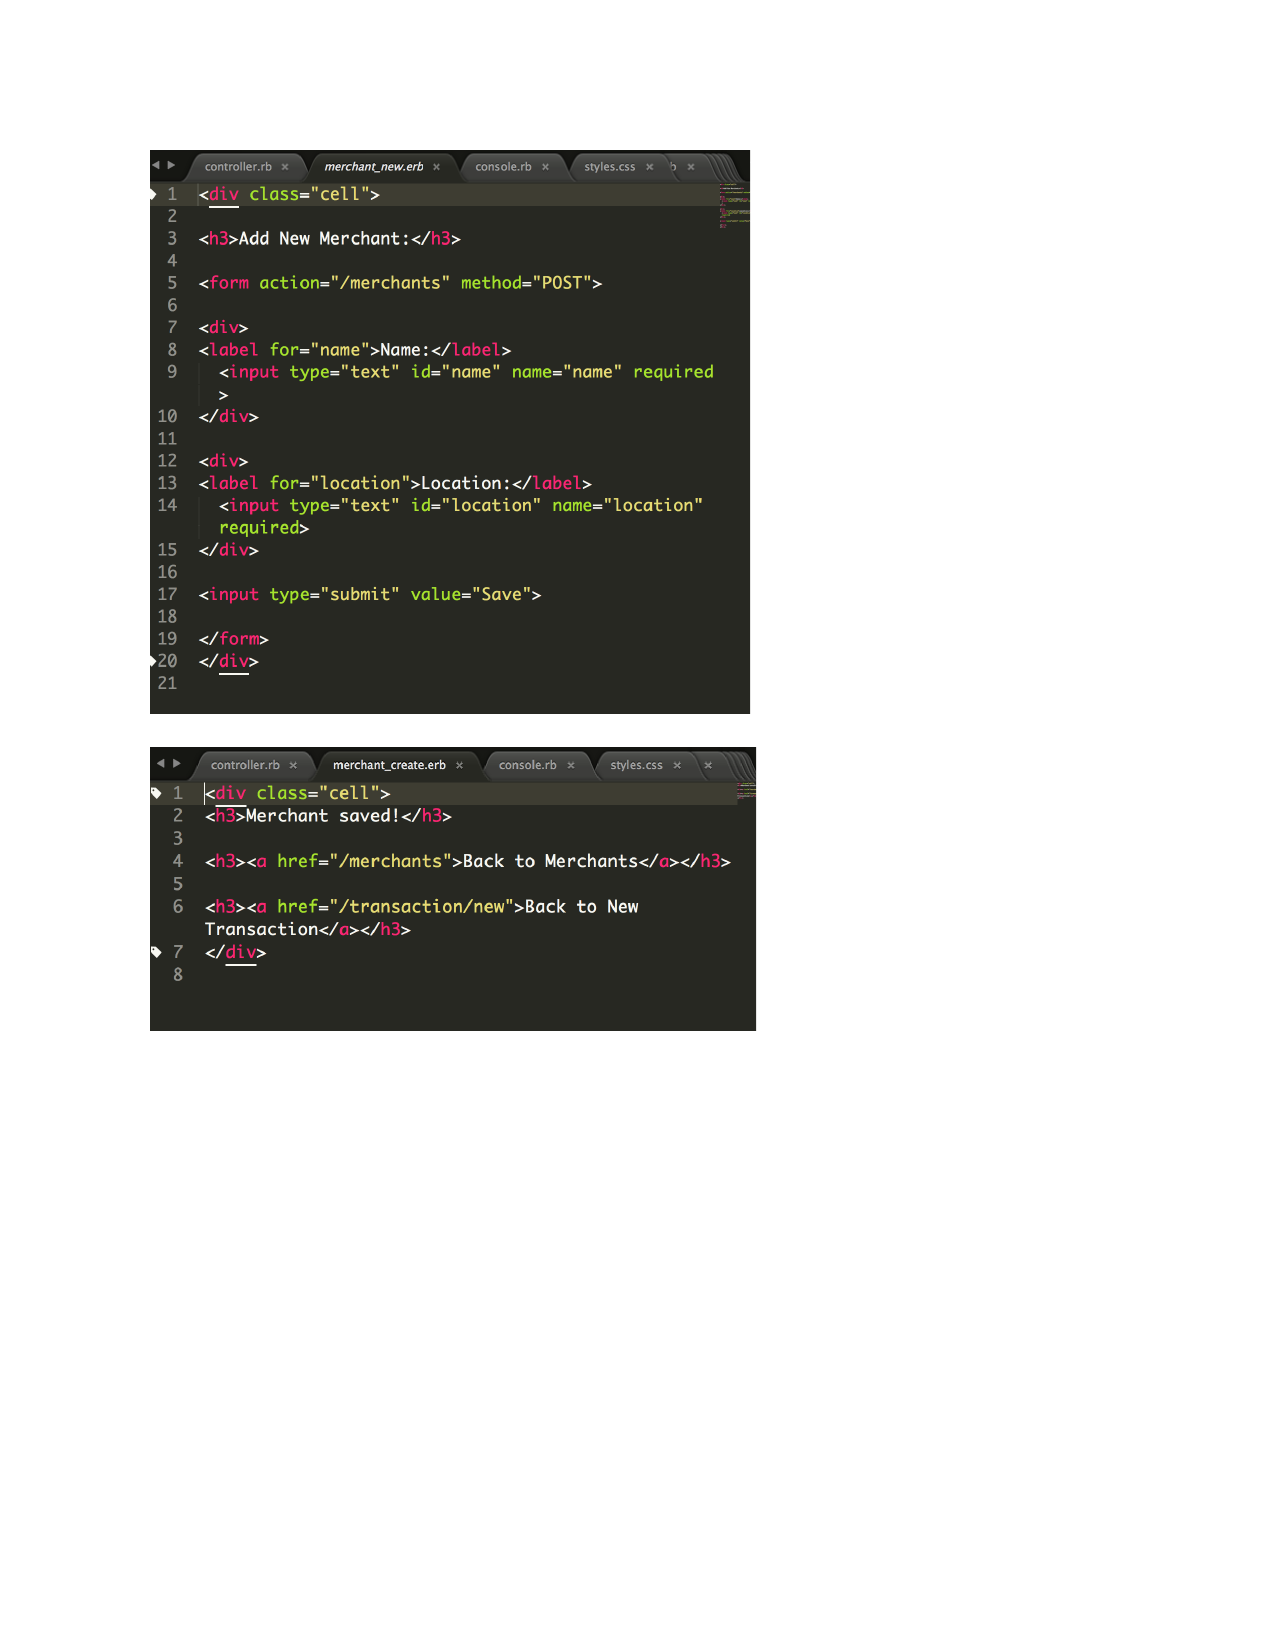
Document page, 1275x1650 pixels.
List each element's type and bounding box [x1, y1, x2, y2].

picture [150, 150, 750, 714]
picture [150, 747, 757, 1031]
